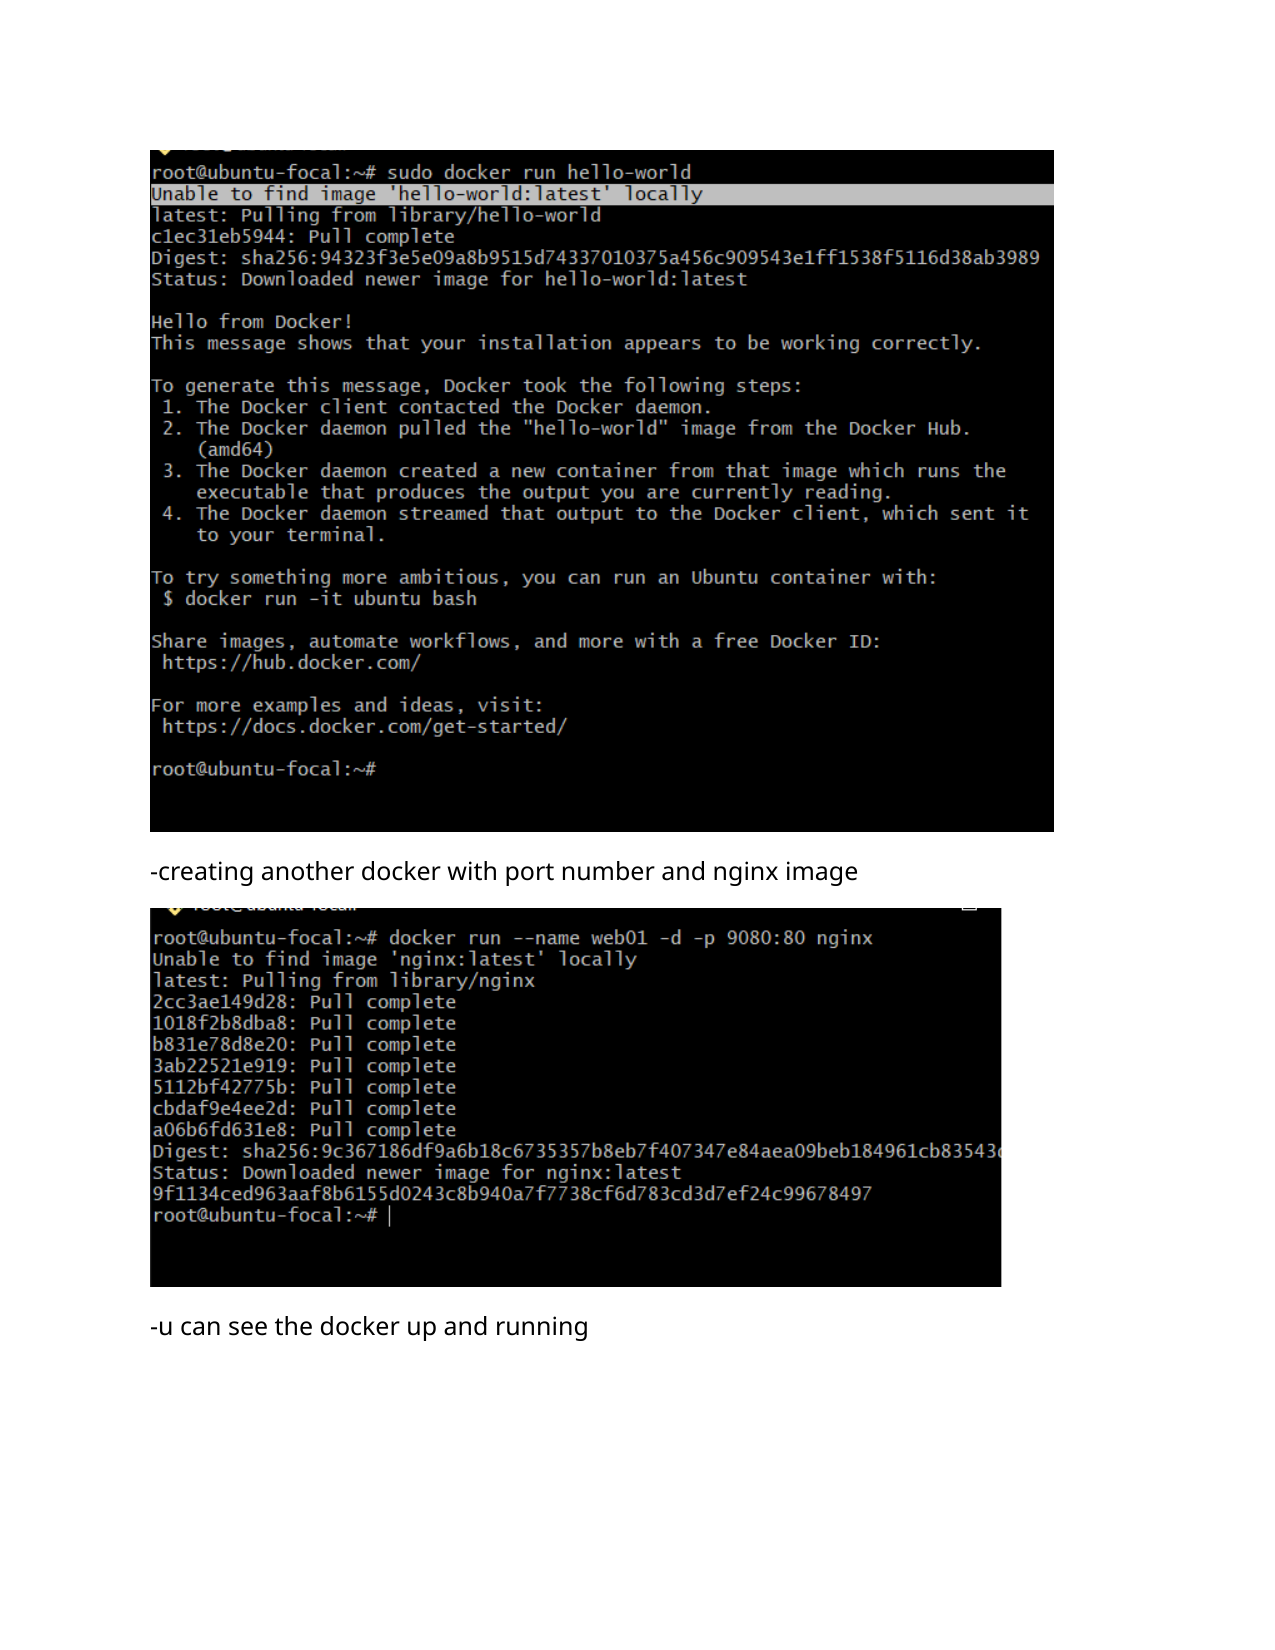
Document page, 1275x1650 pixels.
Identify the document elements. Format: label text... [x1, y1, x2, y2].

text -u can see the docker up and running [150, 1308, 1125, 1342]
text -creating another docker with port number and nginx image [150, 853, 1125, 887]
picture [150, 150, 1054, 832]
picture [150, 908, 1002, 1287]
